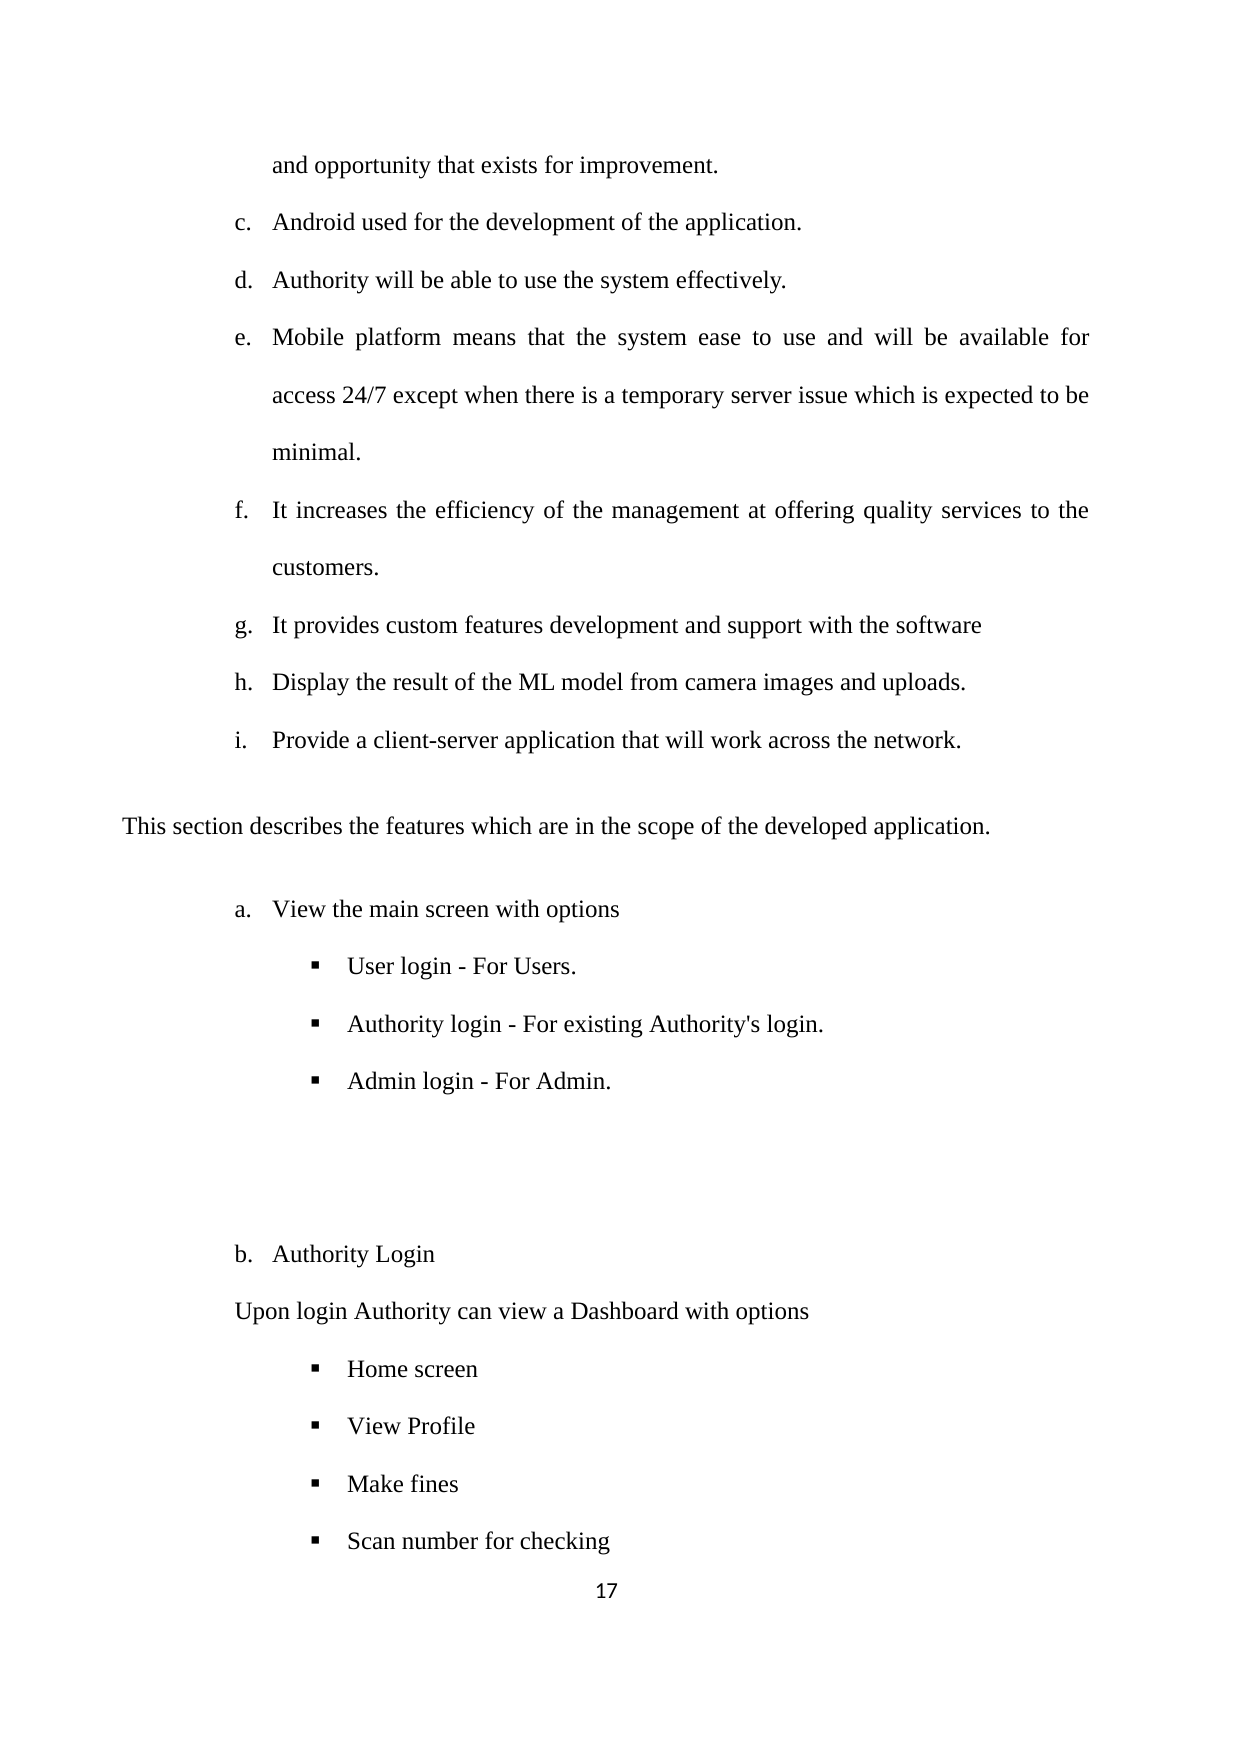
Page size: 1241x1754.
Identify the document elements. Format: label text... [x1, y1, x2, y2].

list Mobile platform means that the system ease to use and will be available for access 24/7 except when there is a temporary server issue which is expected to be minimal. [234, 322, 1090, 466]
list Android used for the development of the application. [234, 207, 1090, 236]
list Make fines [309, 1469, 1090, 1498]
list Admin login - For Admin. [309, 1066, 1090, 1095]
list Authority login - For existing Authority's login. [309, 1009, 1090, 1038]
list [234, 150, 1090, 178]
list View the main screen with options [234, 894, 1090, 923]
list User login - For Users. [309, 951, 1090, 980]
list Display the result of the ML model from camera images and uploads. [234, 667, 1090, 696]
list Provide a client-server application that will work across the network. [234, 725, 1090, 753]
text Upon login Authority can view a Dashboard with options [159, 1296, 1090, 1325]
text This section describes the features which are in the scope of the developed application. [122, 811, 1090, 840]
list Scan number for checking [309, 1526, 1090, 1555]
list Authority Login [234, 1239, 1090, 1268]
list Home screen [309, 1354, 1090, 1383]
list Authority will be able to use the system effectively. [234, 265, 1090, 293]
list It increases the efficiency of the management at offering quality services to the customers. [234, 495, 1090, 581]
list It provides custom features development and support with the software [234, 610, 1090, 638]
list View Profile [309, 1411, 1090, 1440]
